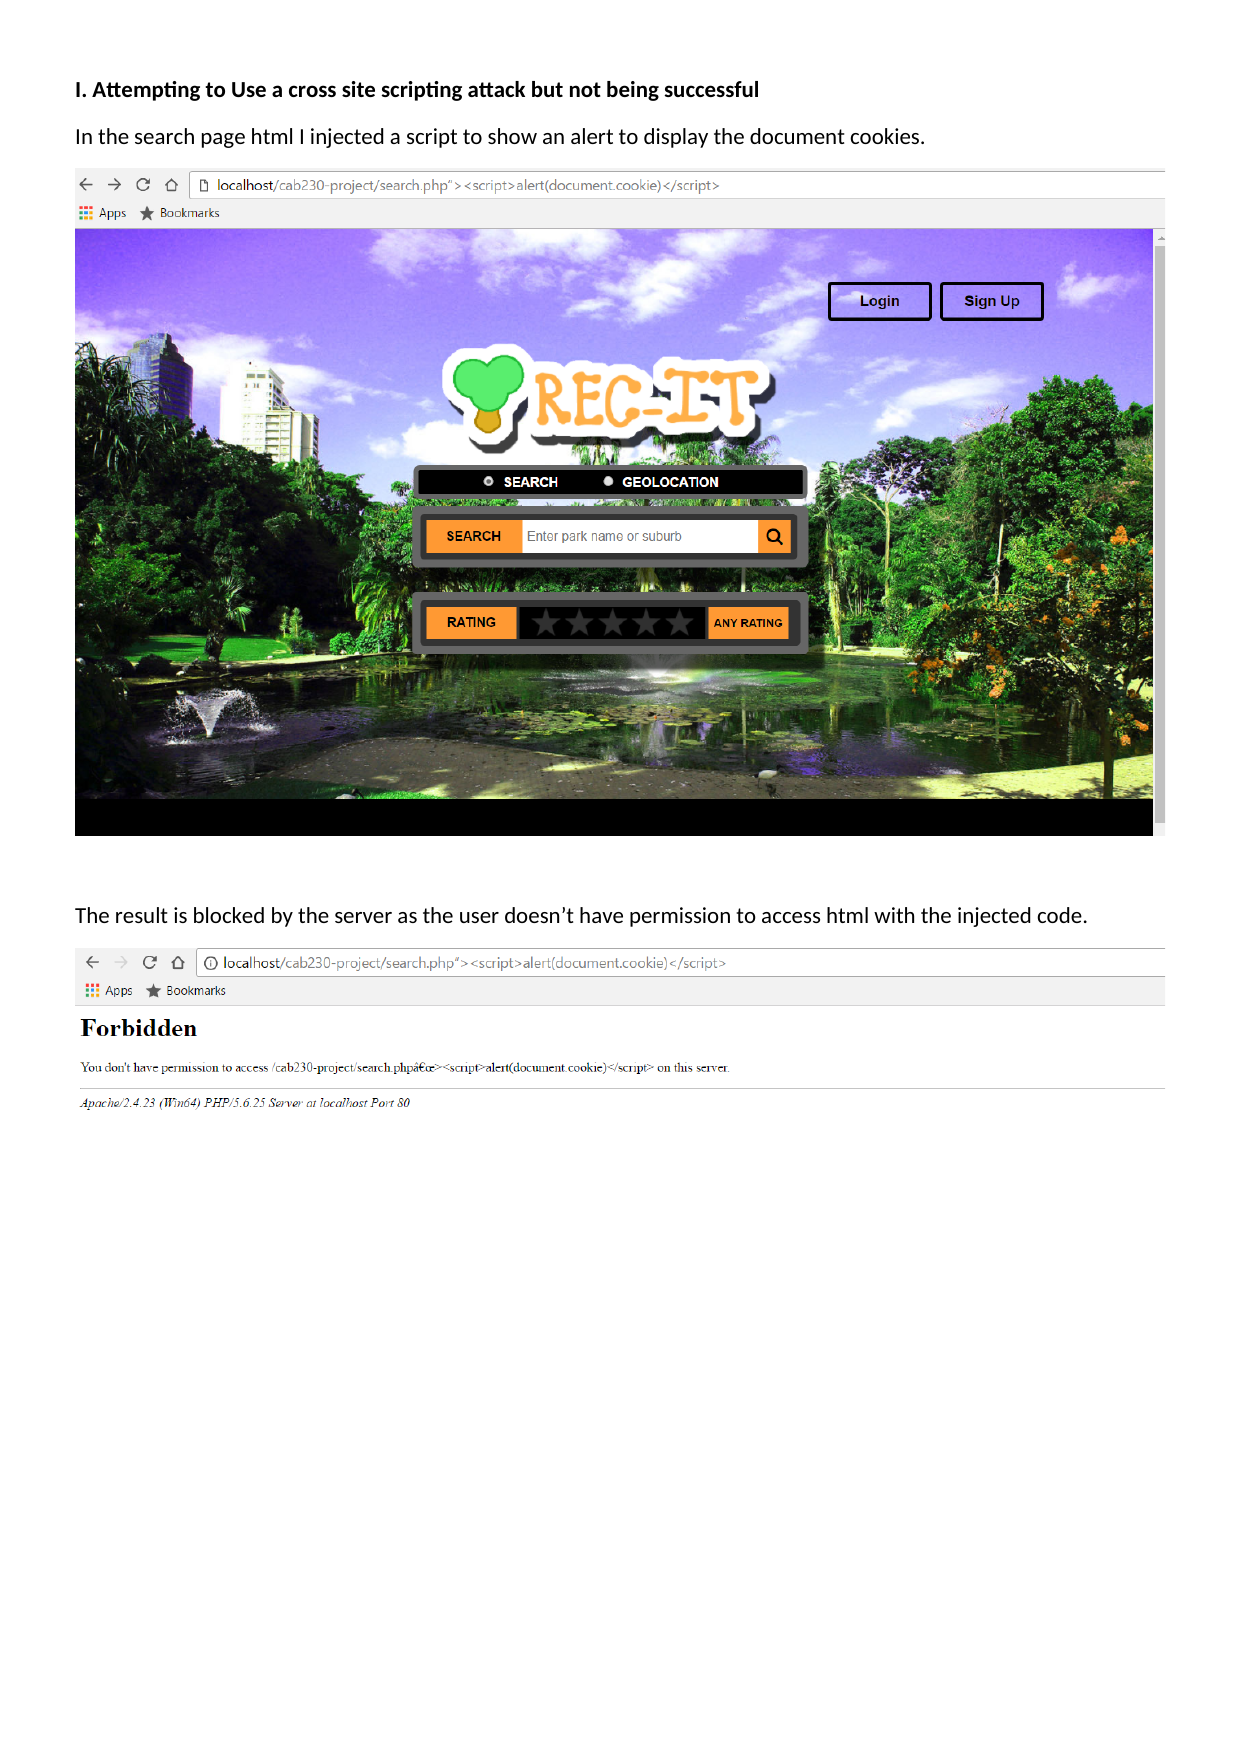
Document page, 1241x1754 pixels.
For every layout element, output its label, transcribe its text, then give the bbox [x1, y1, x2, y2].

text In the search page html I injected a script to show an alert to display the document cookies. [75, 122, 1165, 150]
picture [75, 948, 1166, 1616]
text The result is blocked by the server as the user doesn’t have permission to access html with the injected code. [75, 902, 1165, 929]
text I. Attempting to Use a cross site scripting attack but not being successful [75, 75, 1165, 103]
picture [75, 168, 1166, 836]
